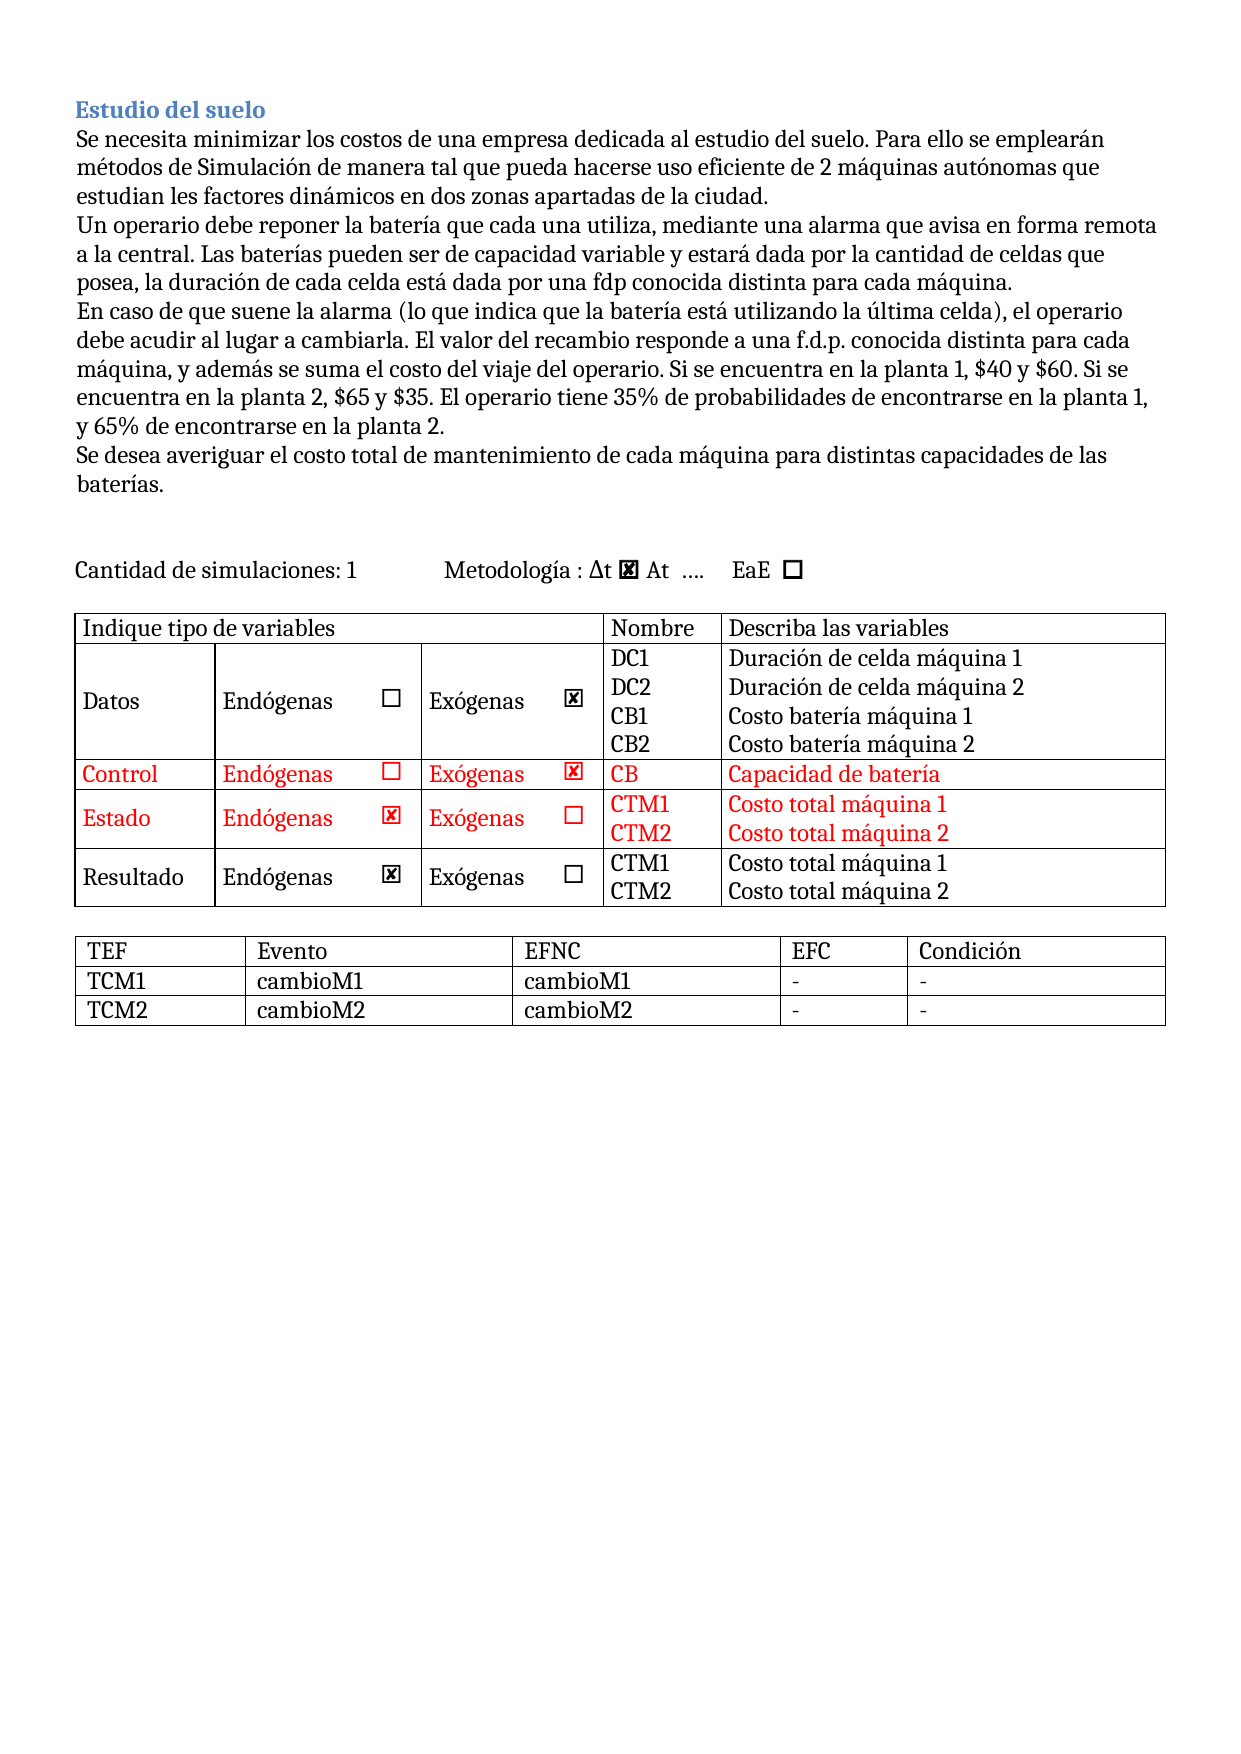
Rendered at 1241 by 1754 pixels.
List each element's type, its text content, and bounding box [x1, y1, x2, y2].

table_cell Exógenas [422, 760, 555, 789]
table_cell - [781, 996, 907, 1025]
text En caso de que suene la alarma (lo que indica que la batería está utilizando la última celda), el operario debe acudir al lugar a cambiarla. El valor del recambio responde a una f.d.p. conocida distinta para cada máquina, y además se suma el costo del viaje del operario. Si se encuentra en la planta 1, $40 y $60. Si se encuentra en la planta 2, $65 y $35. El operario tiene 35% de probabilidades de encontrarse en la planta 1, y 65% de encontrarse en la planta 2. [76, 297, 1165, 441]
table_cell [373, 644, 421, 759]
text Un operario debe reponer la batería que cada una utiliza, mediante una alarma que avisa en forma remota a la central. Las baterías pueden ser de capacidad variable y estará dada por la cantidad de celdas que posea, la duración de cada celda está dada por una fdp conocida distinta para cada máquina. [76, 211, 1165, 297]
table_cell [373, 760, 421, 789]
table_cell TCM1 [76, 967, 245, 995]
table_cell Resultado [76, 849, 214, 906]
table_cell Endógenas [216, 790, 373, 847]
table_cell Endógenas [216, 760, 373, 789]
table_cell Endógenas [216, 644, 373, 759]
table_header Describa las variables [722, 614, 1165, 643]
table_cell Datos [76, 644, 214, 759]
table_cell Exógenas [422, 790, 555, 847]
table_cell - [781, 967, 907, 995]
table_cell [555, 644, 603, 759]
table_header EFC [781, 937, 907, 966]
table_cell CTM1 CTM2 [604, 790, 721, 847]
table_cell cambioM1 [513, 967, 780, 995]
table_header Nombre [604, 614, 721, 643]
table_cell cambioM2 [513, 996, 780, 1025]
table_cell Estado [76, 790, 214, 847]
table_cell - [908, 967, 1165, 995]
table_cell cambioM2 [246, 996, 512, 1025]
table_header Indique tipo de variables [76, 614, 603, 643]
table_cell Duración de celda máquina 1 Duración de celda máquina 2 Costo batería máquina 1 Costo batería máquina 2 [722, 644, 1165, 759]
table_cell Costo total máquina 1 Costo total máquina 2 [722, 849, 1165, 906]
table_cell [555, 849, 603, 906]
table_cell CTM1 CTM2 [604, 849, 721, 906]
subtitle Estudio del suelo [75, 96, 1165, 124]
table_header EFNC [513, 937, 780, 966]
table_header Condición [908, 937, 1165, 966]
table_cell [555, 760, 603, 789]
text Se desea averiguar el costo total de mantenimiento de cada máquina para distintas capacidades de las baterías. [76, 441, 1165, 498]
table_cell cambioM1 [246, 967, 512, 995]
table_cell TCM2 [76, 996, 245, 1025]
table_cell Control [76, 760, 214, 789]
table_header TEF [76, 937, 245, 966]
table_cell CB [604, 760, 721, 789]
table_cell Exógenas [422, 644, 555, 759]
table_cell [373, 849, 421, 906]
table_cell Costo total máquina 1 Costo total máquina 2 [722, 790, 1165, 847]
table_cell Endógenas [216, 849, 373, 906]
table_cell Capacidad de batería [722, 760, 1165, 789]
text Cantidad de simulaciones: 1 Metodología : Δt At …. EaE [75, 556, 1165, 584]
table_cell [373, 790, 421, 847]
table_cell - [908, 996, 1165, 1025]
table_header Evento [246, 937, 512, 966]
table_cell [555, 790, 603, 847]
text Se necesita minimizar los costos de una empresa dedicada al estudio del suelo. Para ello se emplearán métodos de Simulación de manera tal que pueda hacerse uso eficiente de 2 máquinas autónomas que estudian les factores dinámicos en dos zonas apartadas de la ciudad. [76, 124, 1165, 211]
table_cell DC1 DC2 CB1 CB2 [604, 644, 721, 759]
table_cell Exógenas [422, 849, 555, 906]
